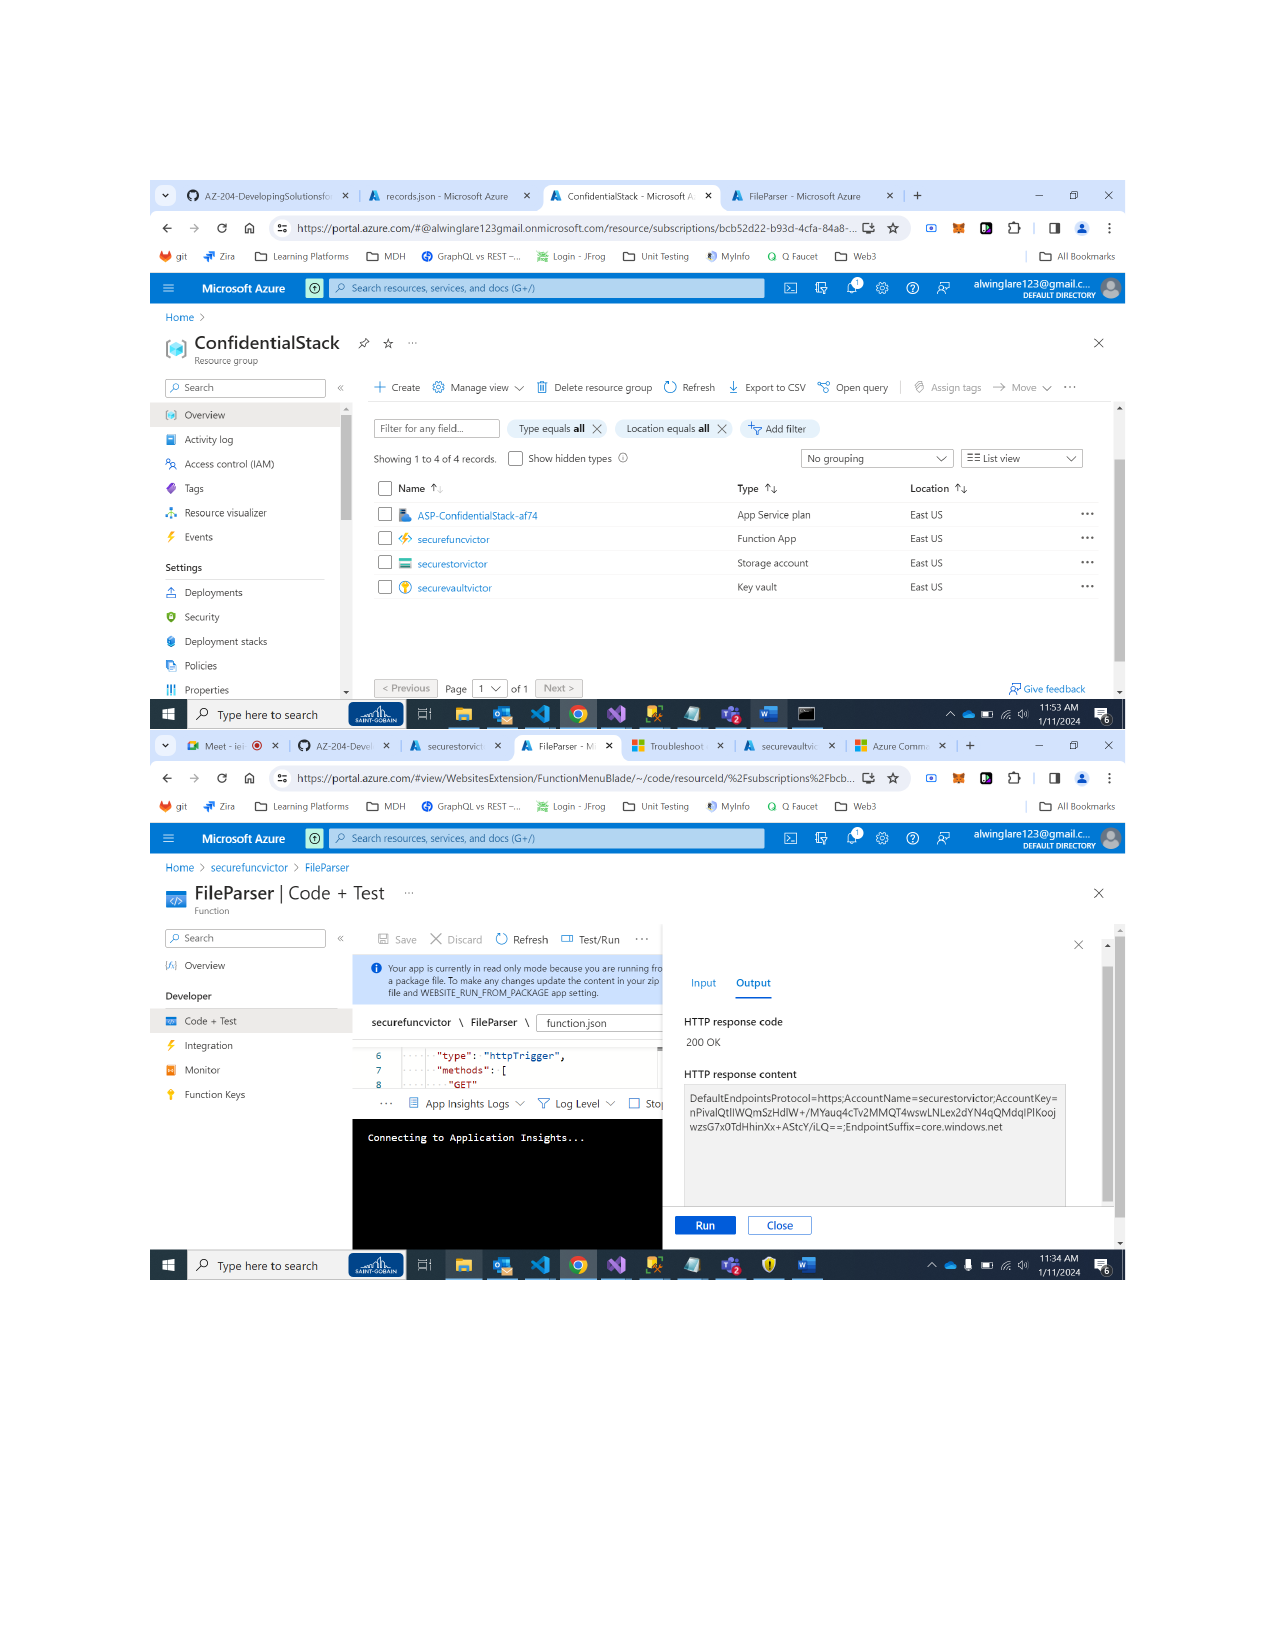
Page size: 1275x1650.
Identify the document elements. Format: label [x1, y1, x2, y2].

picture [150, 730, 1125, 1280]
picture [150, 180, 1125, 729]
